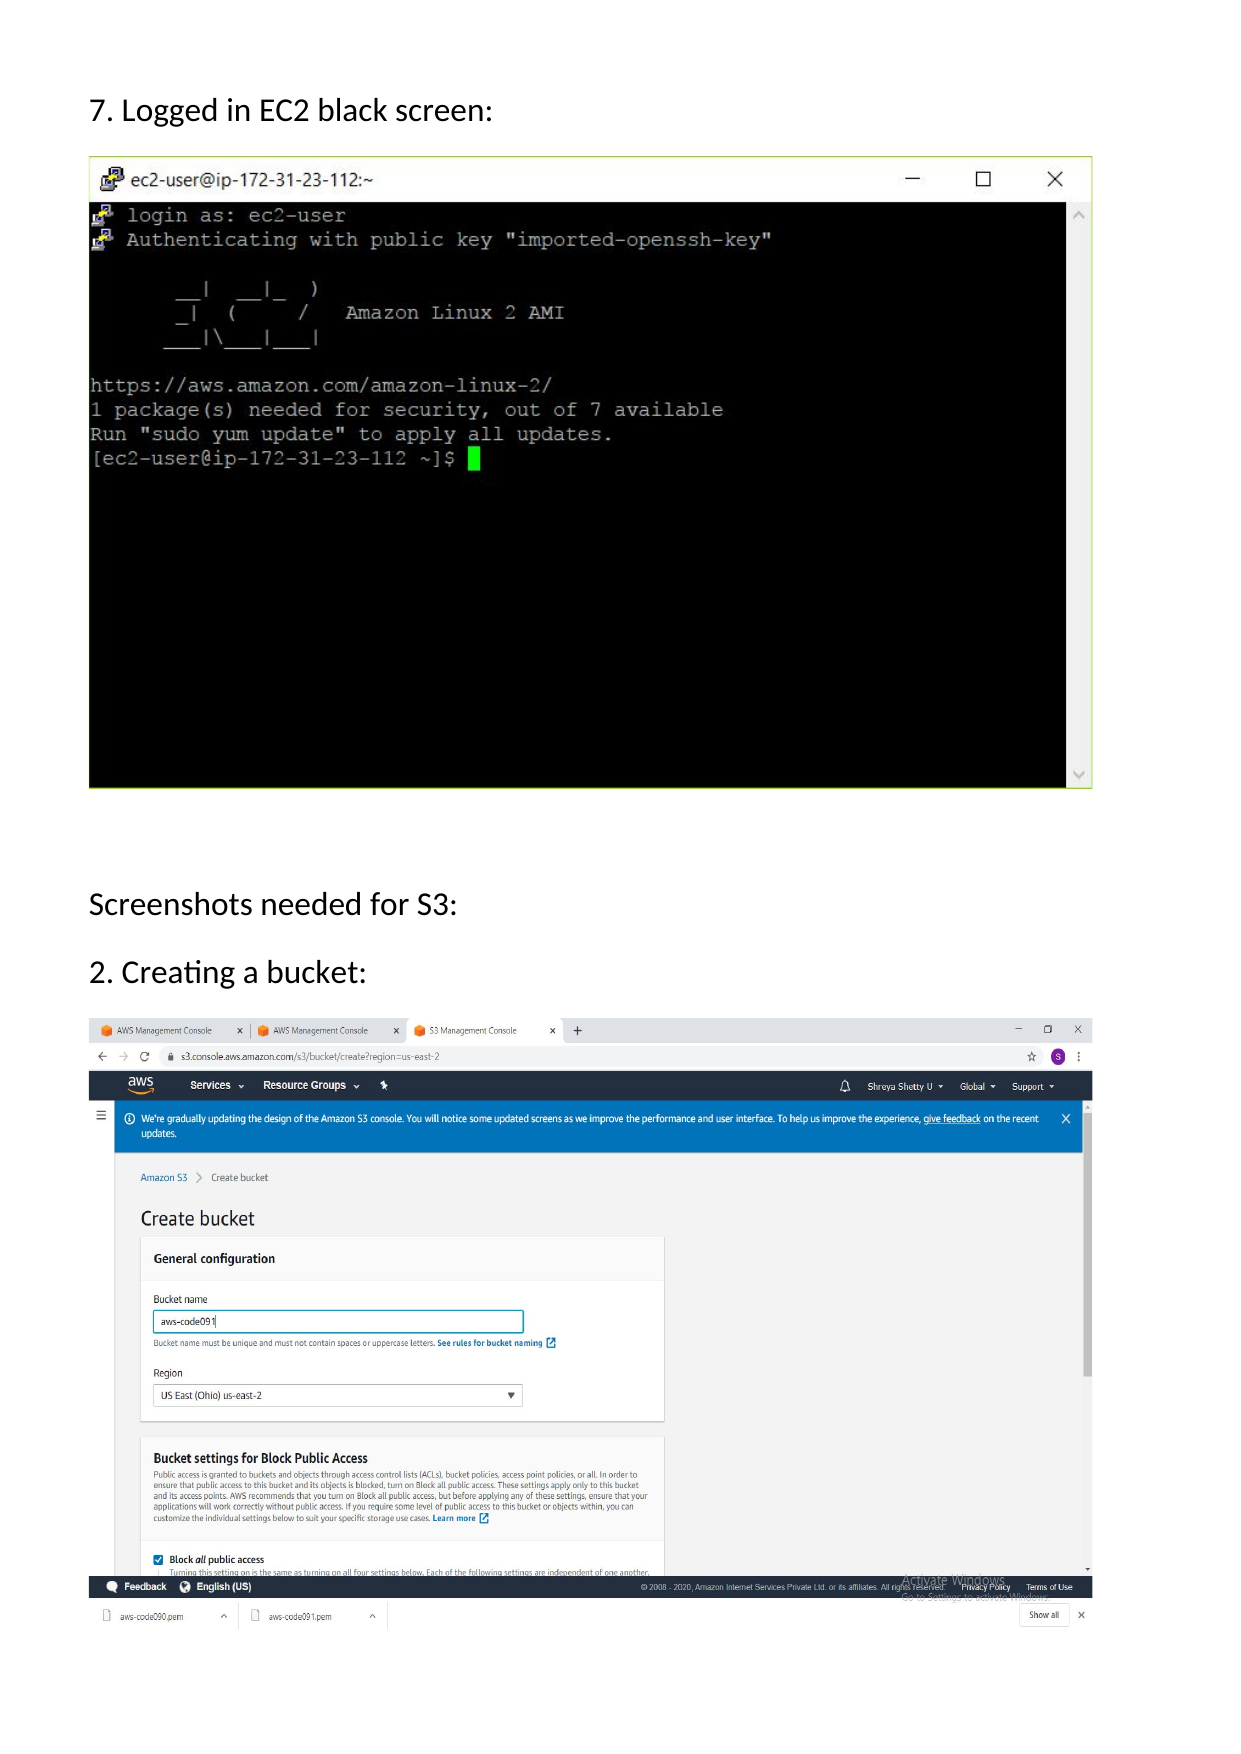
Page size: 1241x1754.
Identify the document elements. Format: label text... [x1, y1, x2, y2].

text Screenshots needed for S3: [44, 883, 1112, 924]
picture [88, 1018, 1093, 1633]
text 2. Creating a bucket: [44, 951, 1112, 992]
picture [88, 156, 1093, 789]
text 7. Logged in EC2 black screen: [44, 89, 1112, 129]
